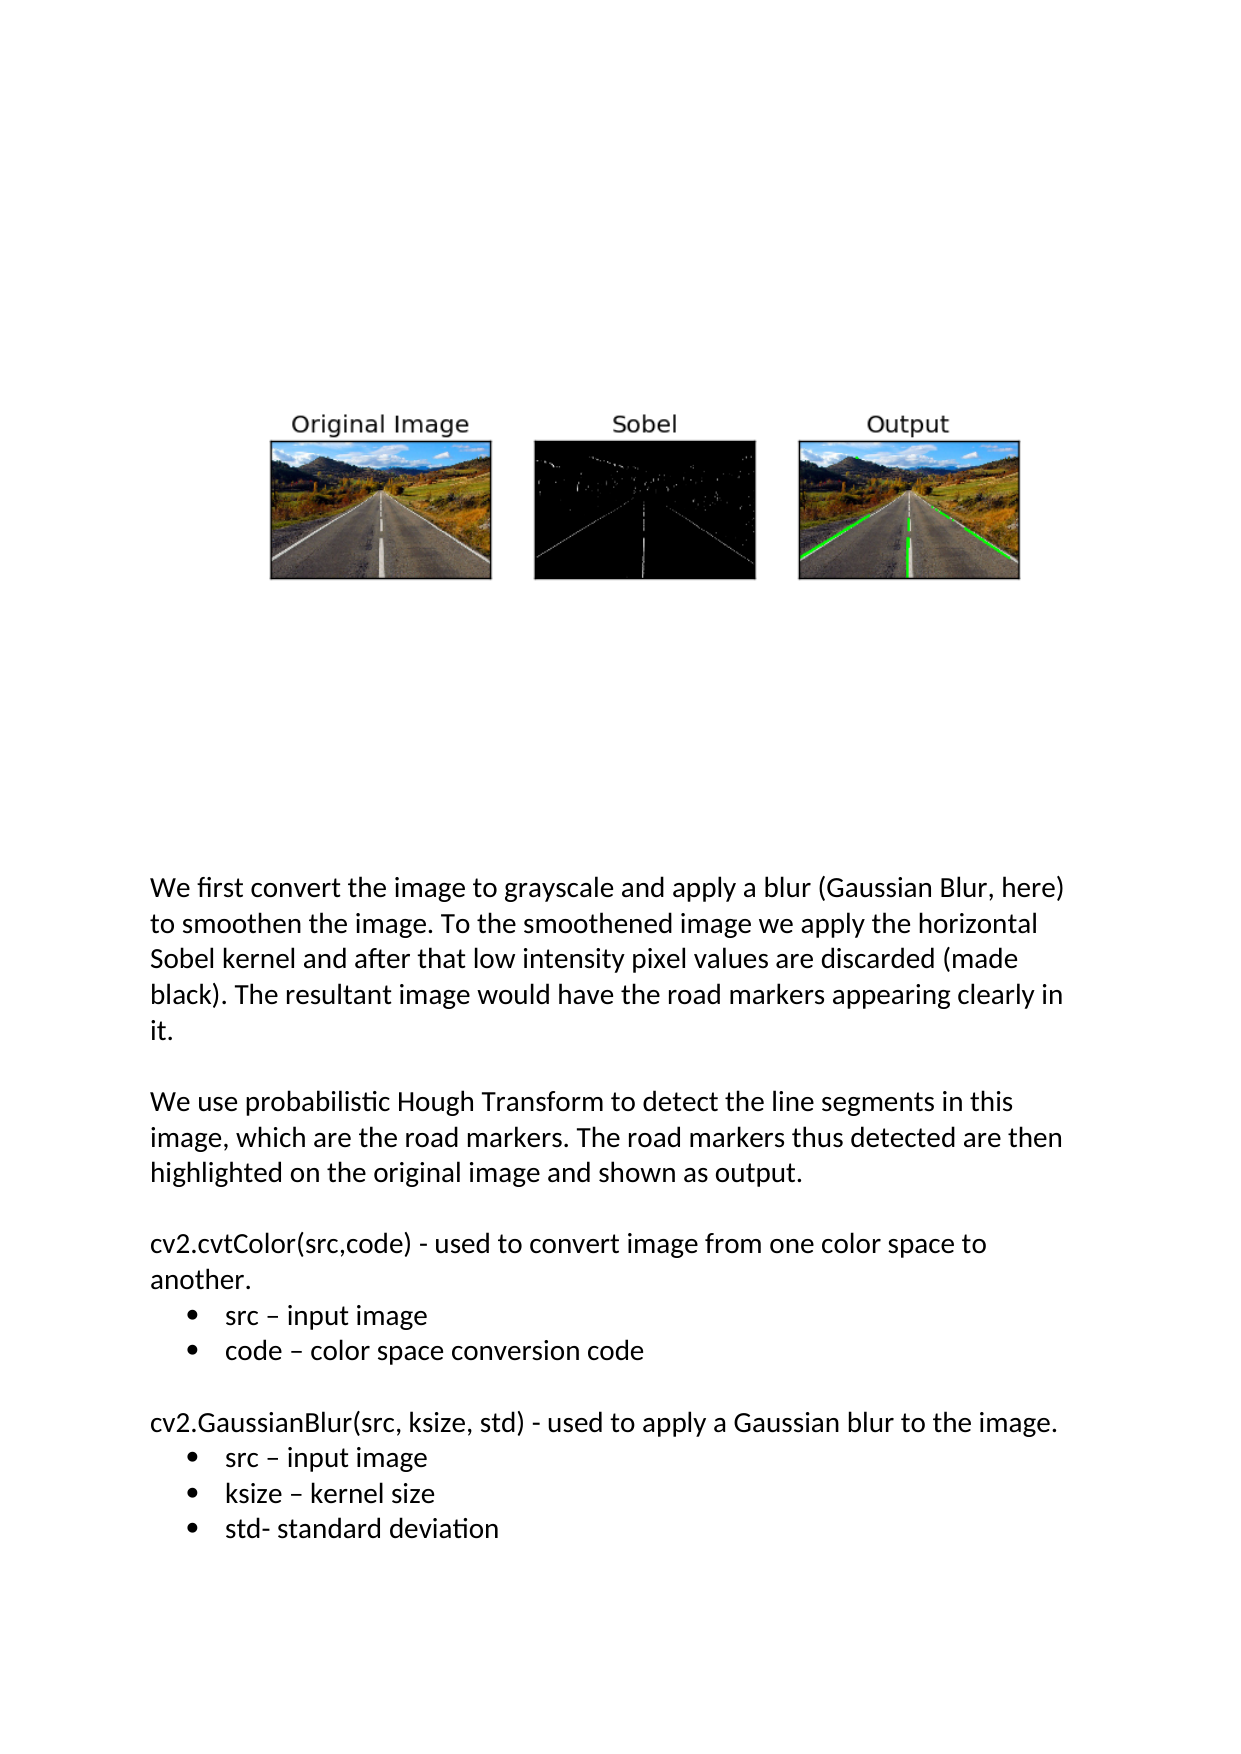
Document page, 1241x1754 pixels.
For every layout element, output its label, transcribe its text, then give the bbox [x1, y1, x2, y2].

list code – color space conversion code [187, 1332, 1090, 1368]
list src – input image [187, 1297, 1090, 1332]
list std- standard deviation [187, 1511, 1090, 1546]
list ksize – kernel size [187, 1475, 1090, 1511]
text We first convert the image to grayscale and apply a blur (Gaussian Blur, here) to smoothen the image. To the smoothened image we apply the horizontal Sobel kernel and after that low intensity pixel values are discarded (made black). The resultant image would have the road markers appearing clearly in it. [150, 870, 1090, 1047]
text We use probabilistic Hough Transform to detect the line segments in this image, which are the road markers. The road markers thus detected are then highlighted on the original image and shown as output. [150, 1083, 1090, 1190]
text cv2.cvtColor(src,code) - used to convert image from one color space to another. [150, 1226, 1090, 1297]
picture [150, 150, 1115, 870]
text cv2.GaussianBlur(src, ksize, std) - used to apply a Gaussian blur to the image. [150, 1404, 1090, 1439]
list src – input image [187, 1439, 1090, 1475]
